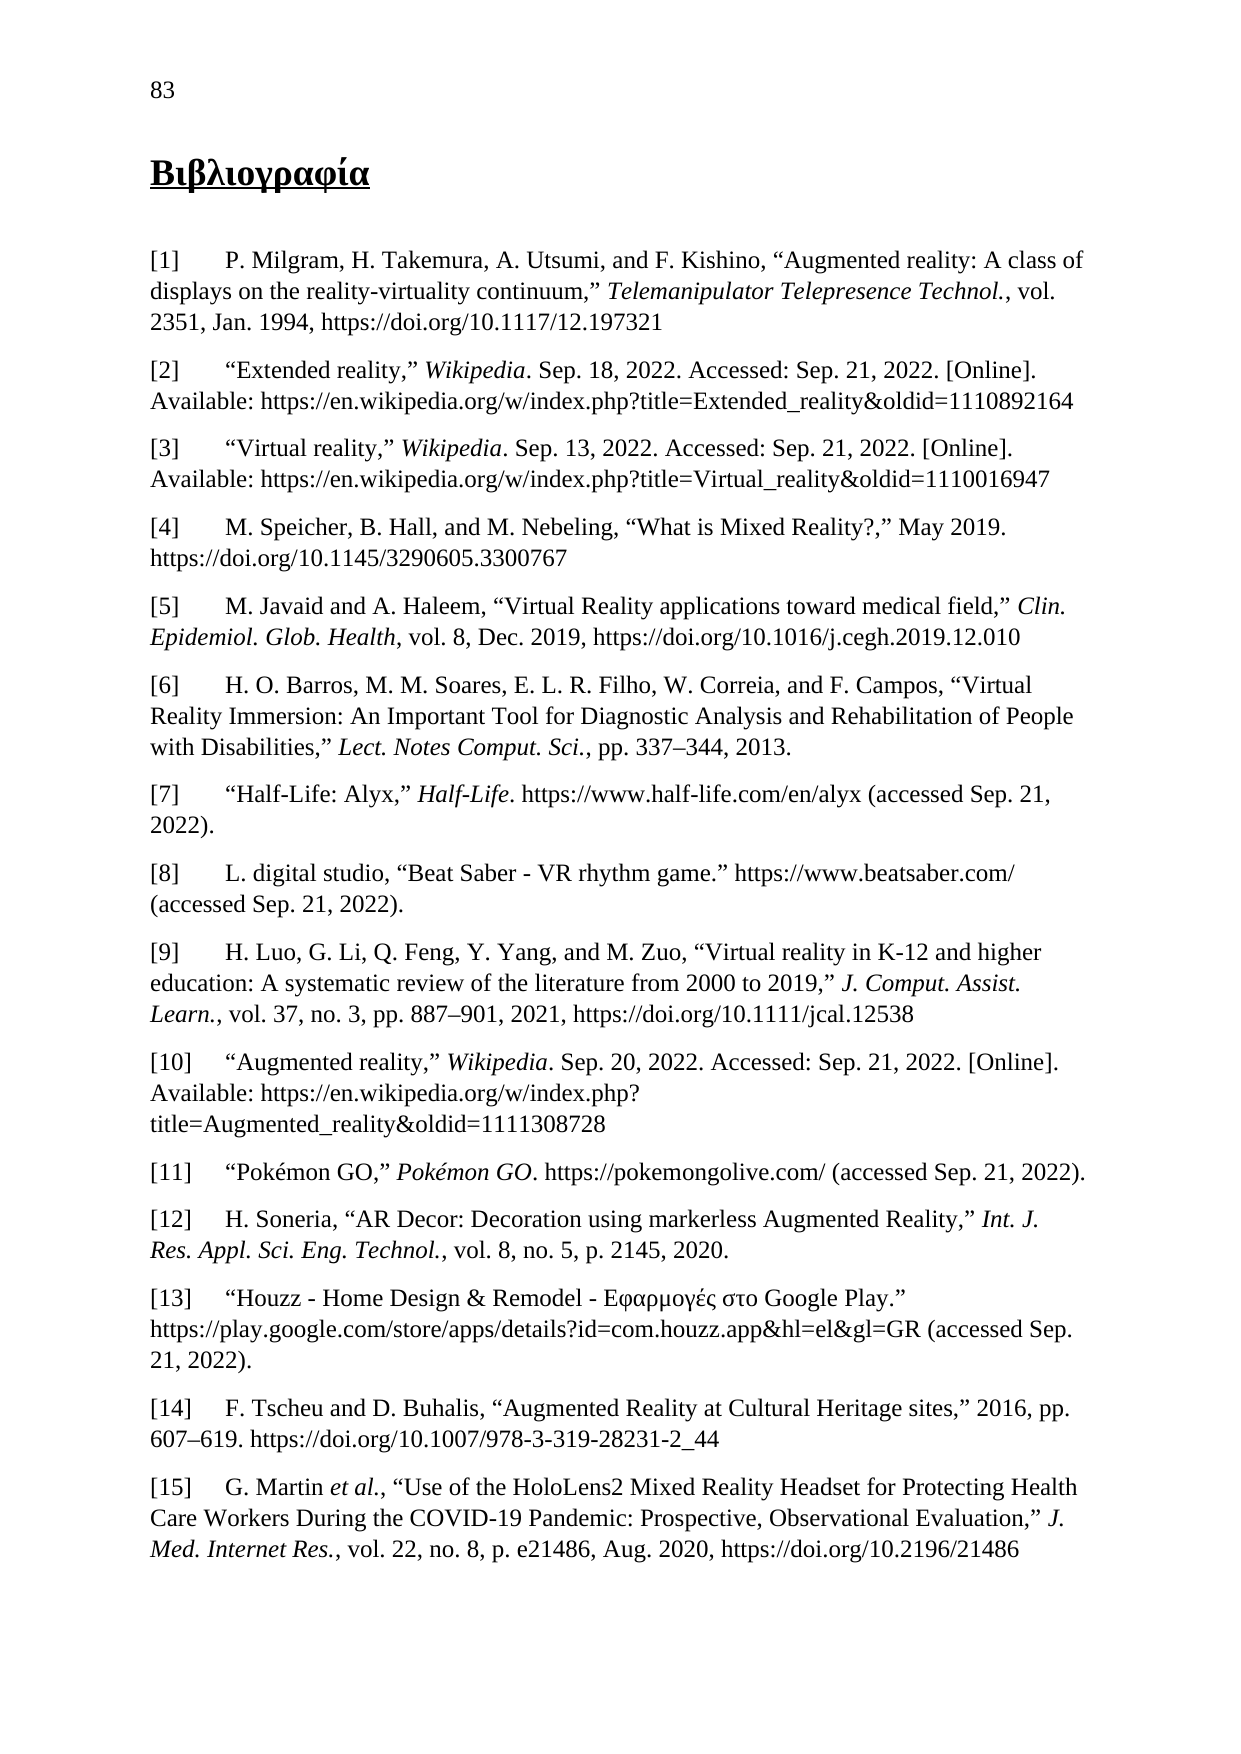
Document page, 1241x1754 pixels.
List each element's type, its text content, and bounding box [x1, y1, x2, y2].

text [9] H. Luo, G. Li, Q. Feng, Y. Yang, and M. Zuo, “Virtual reality in K-12 and higher education: A systematic review of the literature from 2000 to 2019,” J. Comput. Assist. Learn., vol. 37, no. 3, pp. 887–901, 2021, https://doi.org/10.1111/jcal.12538 [150, 937, 1090, 1028]
text [3] “Virtual reality,” Wikipedia. Sep. 13, 2022. Accessed: Sep. 21, 2022. [Online]. Available: https://en.wikipedia.org/w/index.php?title=Virtual_reality&oldid=1110016947 [150, 433, 1090, 493]
text [12] H. Soneria, “AR Decor: Decoration using markerless Augmented Reality,” Int. J. Res. Appl. Sci. Eng. Technol., vol. 8, no. 5, p. 2145, 2020. [150, 1204, 1090, 1264]
text [6] H. O. Barros, M. M. Soares, E. L. R. Filho, W. Correia, and F. Campos, “Virtual Reality Immersion: An Important Tool for Diagnostic Analysis and Rehabilitation of People with Disabilities,” Lect. Notes Comput. Sci., pp. 337–344, 2013. [150, 670, 1090, 761]
text [11] “Pokémon GO,” Pokémon GO. https://pokemongolive.com/ (accessed Sep. 21, 2022). [150, 1157, 1090, 1185]
text [8] L. digital studio, “Beat Saber - VR rhythm game.” https://www.beatsaber.com/ (accessed Sep. 21, 2022). [150, 858, 1090, 918]
text [5] M. Javaid and A. Haleem, “Virtual Reality applications toward medical field,” Clin. Epidemiol. Glob. Health, vol. 8, Dec. 2019, https://doi.org/10.1016/j.cegh.2019.12.010 [150, 591, 1090, 651]
text [10] “Augmented reality,” Wikipedia. Sep. 20, 2022. Accessed: Sep. 21, 2022. [Online]. Available: https://en.wikipedia.org/w/index.php?title=Augmented_reality&oldid=1111308728 [150, 1047, 1090, 1138]
text [4] M. Speicher, B. Hall, and M. Nebeling, “What is Mixed Reality?,” May 2019. https://doi.org/10.1145/3290605.3300767 [150, 512, 1090, 572]
text [7] “Half-Life: Alyx,” Half-Life. https://www.half-life.com/en/alyx (accessed Sep. 21, 2022). [150, 779, 1090, 839]
text [13] “Houzz - Home Design & Remodel - Εφαρμογές στο Google Play.” https://play.google.com/store/apps/details?id=com.houzz.app&hl=el&gl=GR (accessed Sep. 21, 2022). [150, 1283, 1090, 1374]
text [15] G. Martin et al., “Use of the HoloLens2 Mixed Reality Headset for Protecting Health Care Workers During the COVID-19 Pandemic: Prospective, Observational Evaluation,” J. Med. Internet Res., vol. 22, no. 8, p. e21486, Aug. 2020, https://doi.org/10.2196/21486 [150, 1472, 1090, 1562]
text [2] “Extended reality,” Wikipedia. Sep. 18, 2022. Accessed: Sep. 21, 2022. [Online]. Available: https://en.wikipedia.org/w/index.php?title=Extended_reality&oldid=1110892164 [150, 355, 1090, 414]
subtitle Βιβλιογραφία [150, 150, 1090, 193]
text [14] F. Tscheu and D. Buhalis, “Augmented Reality at Cultural Heritage sites,” 2016, pp. 607–619. https://doi.org/10.1007/978-3-319-28231-2_44 [150, 1393, 1090, 1453]
text [1] P. Milgram, H. Takemura, A. Utsumi, and F. Kishino, “Augmented reality: A class of displays on the reality-virtuality continuum,” Telemanipulator Telepresence Technol., vol. 2351, Jan. 1994, https://doi.org/10.1117/12.197321 [150, 245, 1090, 336]
